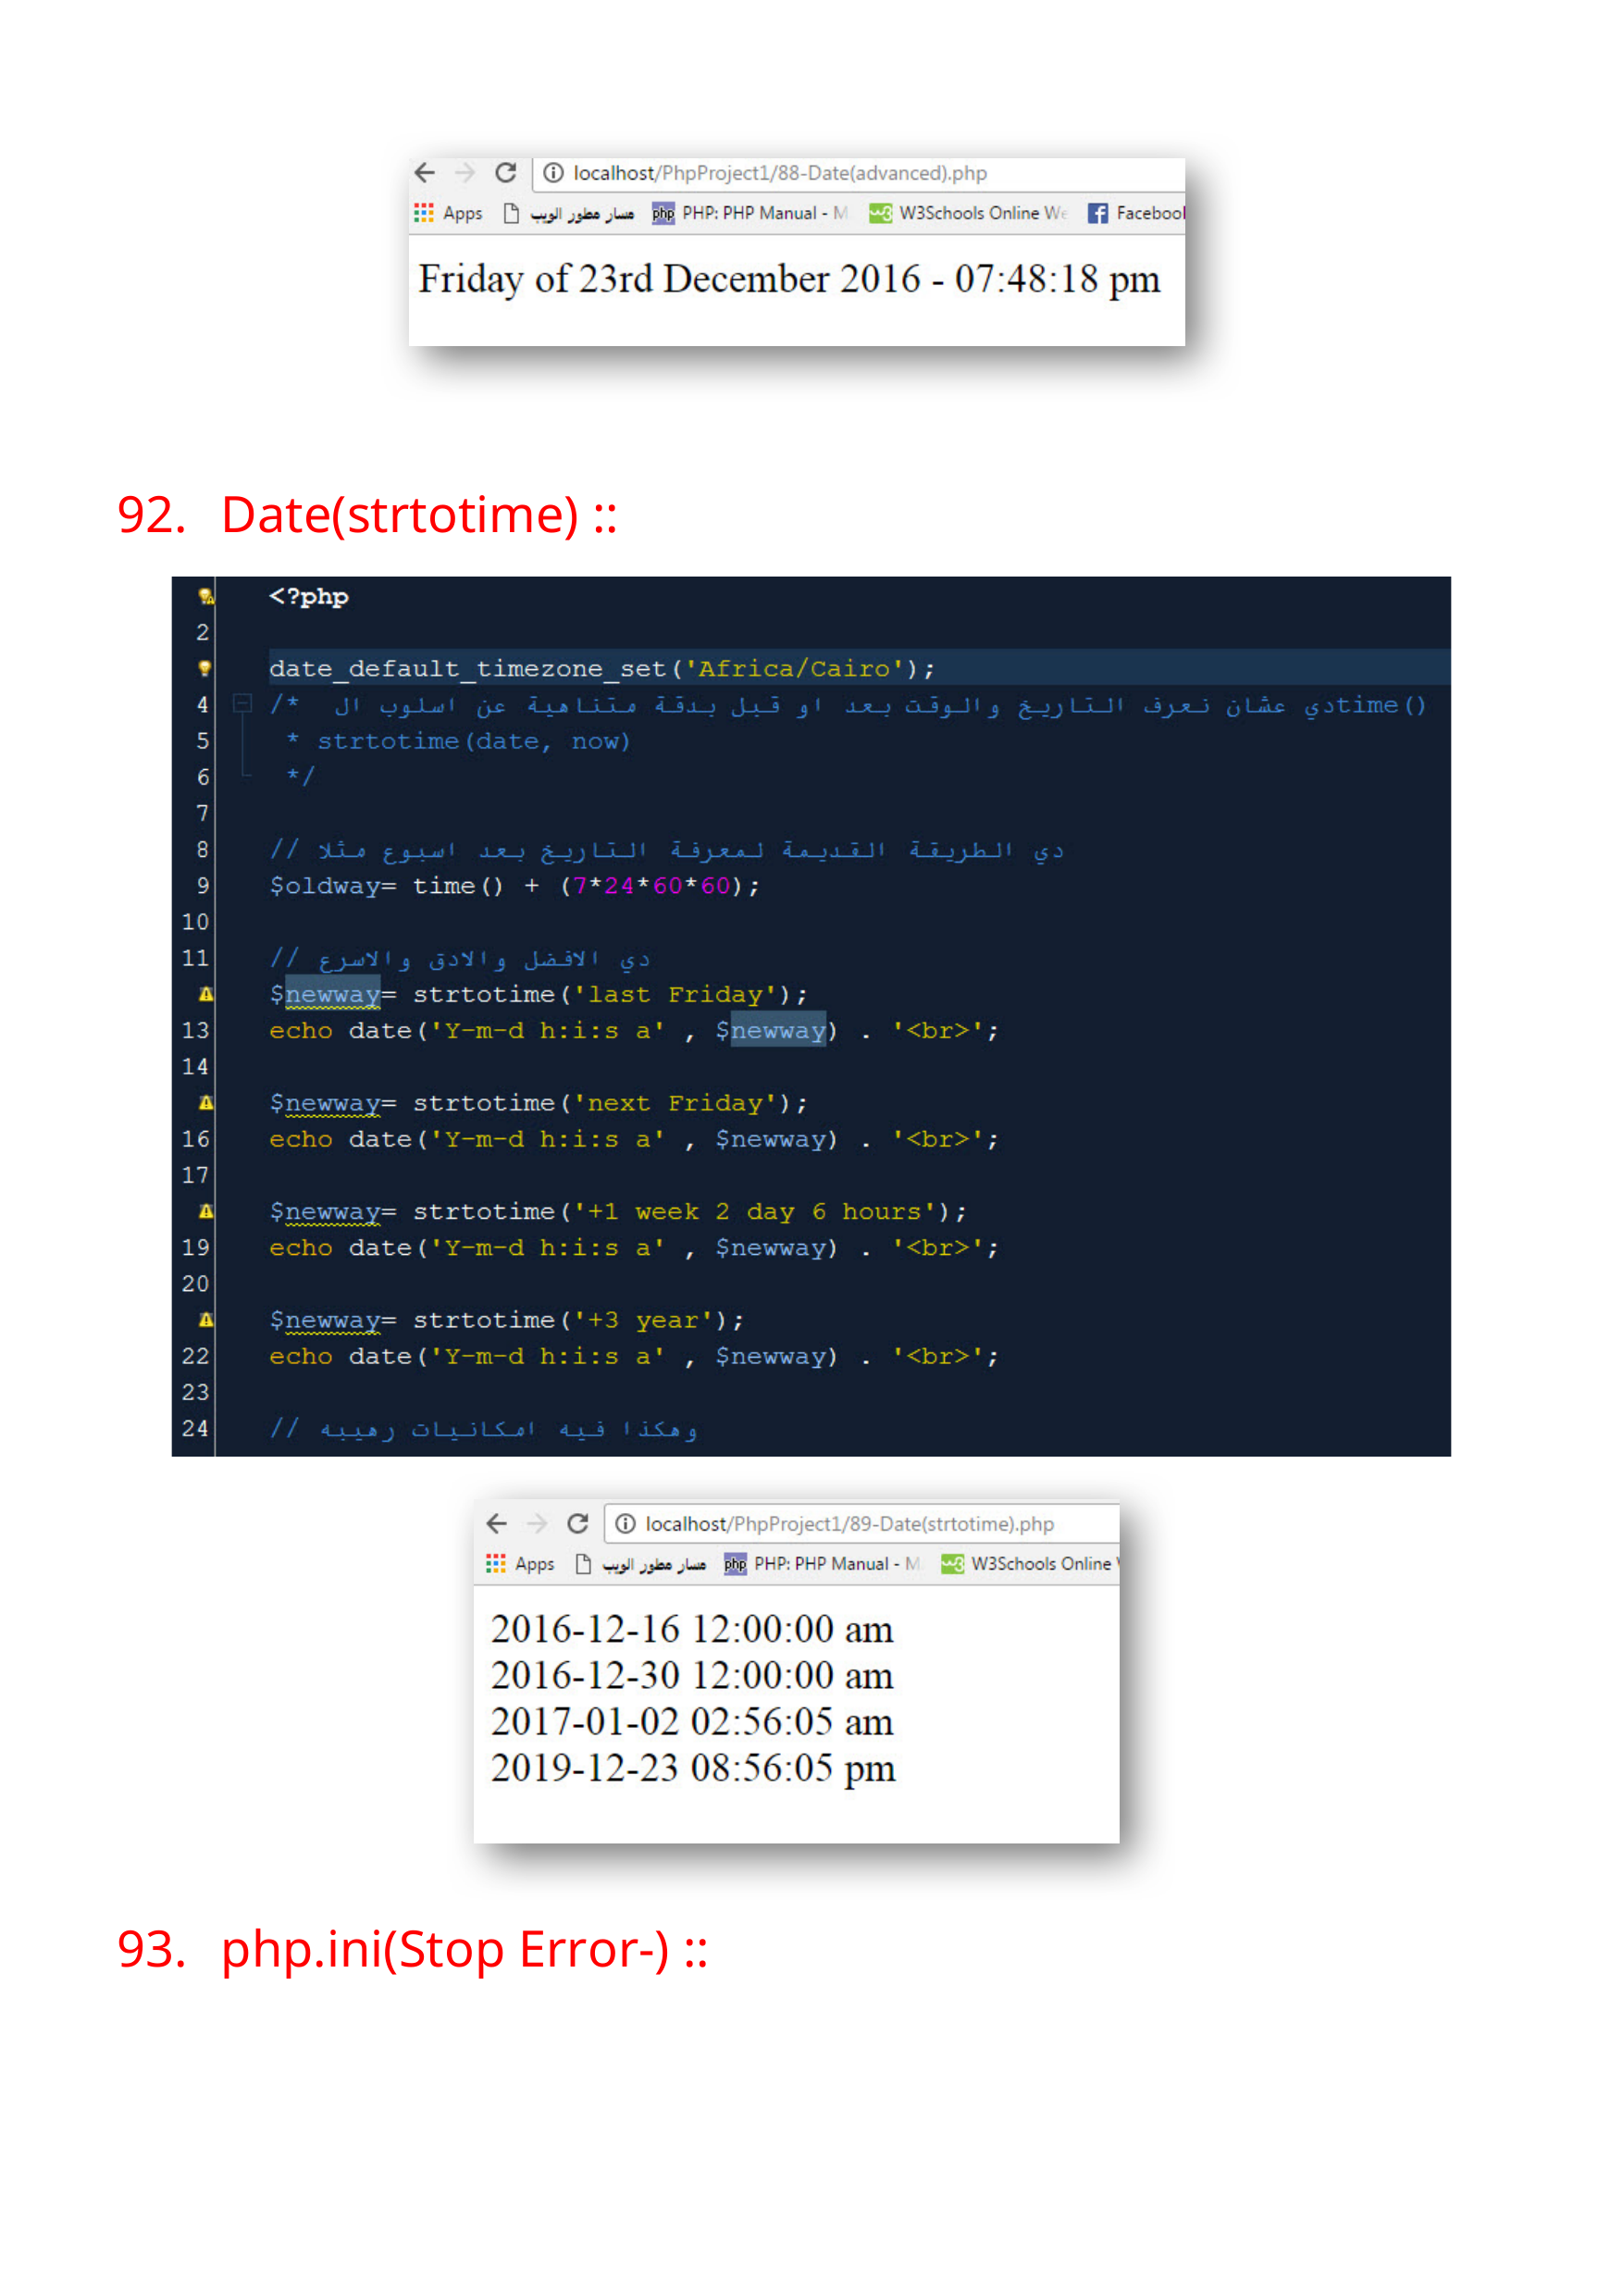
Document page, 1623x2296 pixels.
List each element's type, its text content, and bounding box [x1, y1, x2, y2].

list php.ini(Stop Error-) :: [117, 1913, 1541, 1981]
picture [171, 577, 1452, 1457]
list Date(strtotime) :: [117, 479, 1541, 547]
picture [474, 1499, 1120, 1843]
picture [409, 158, 1185, 346]
